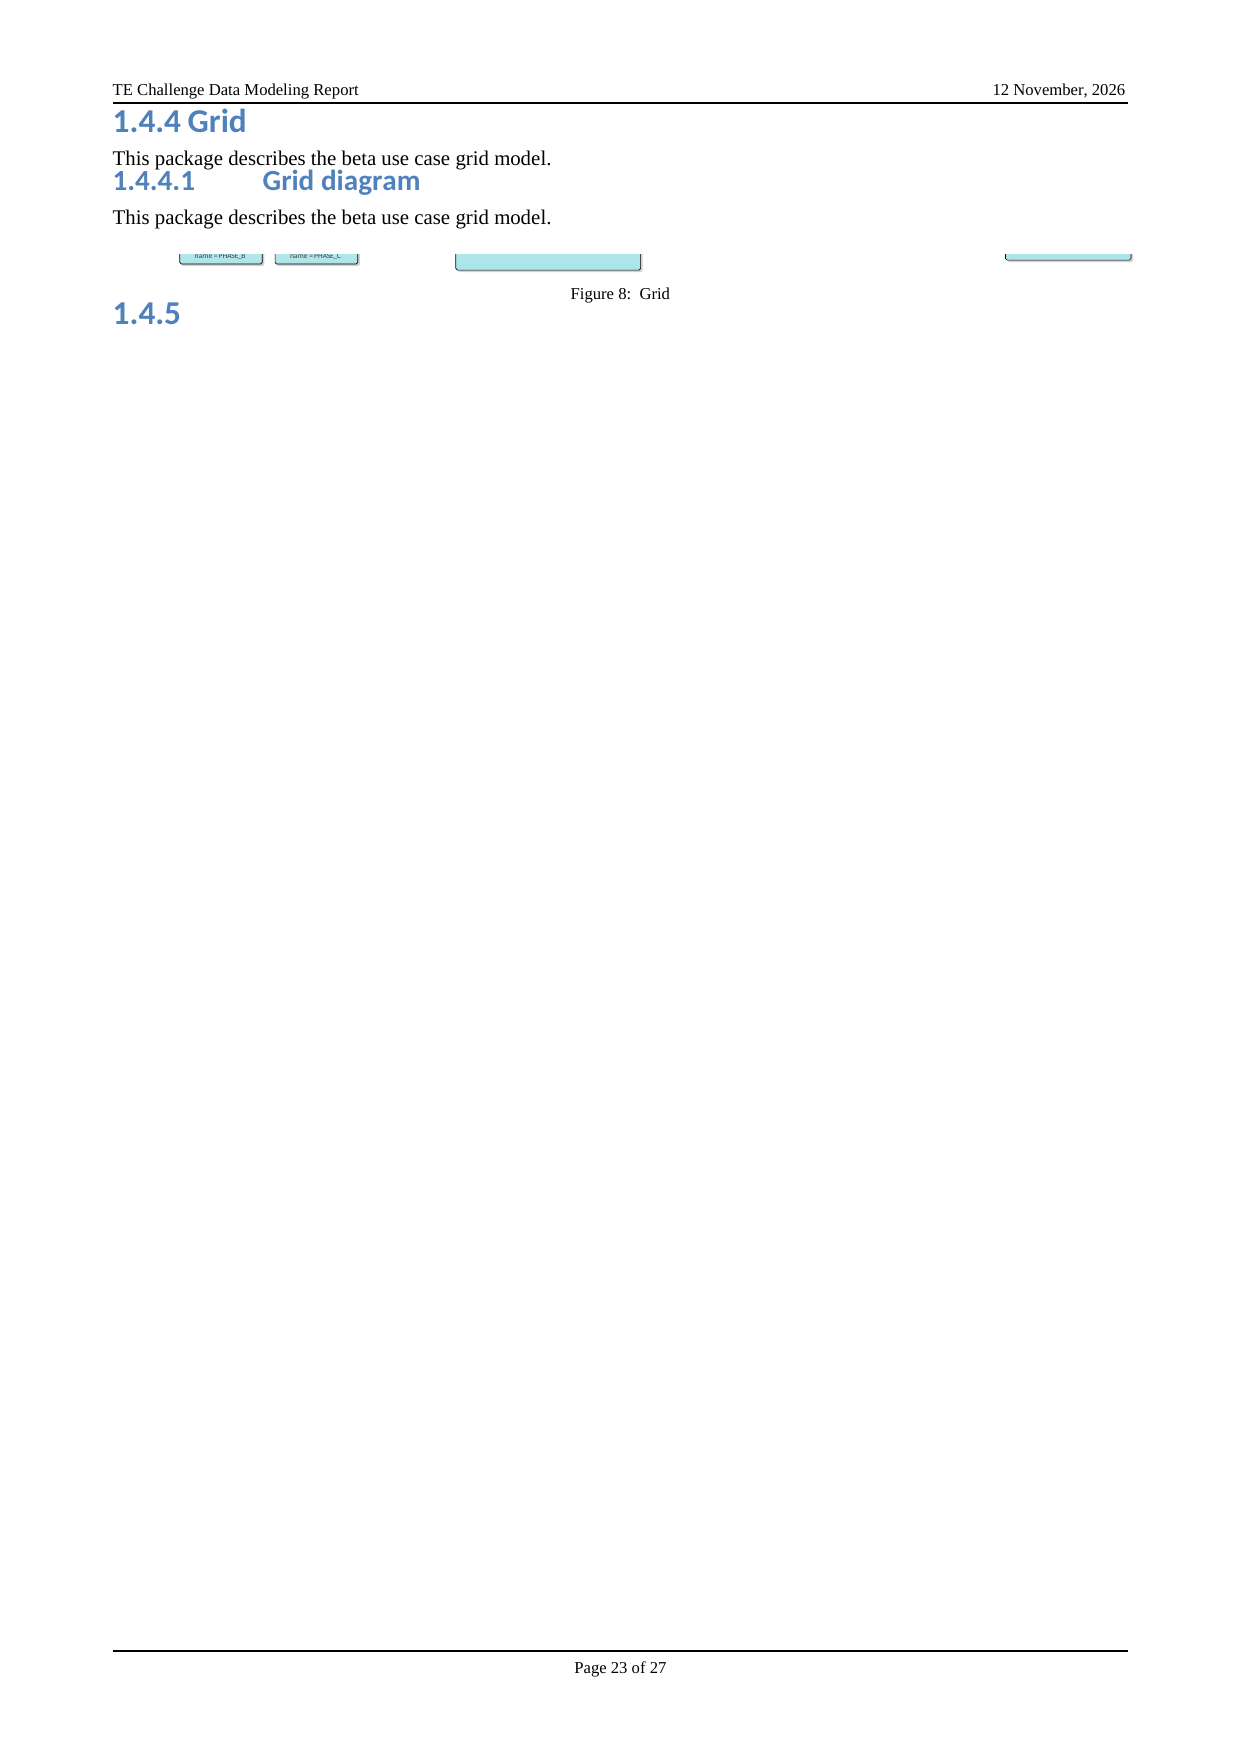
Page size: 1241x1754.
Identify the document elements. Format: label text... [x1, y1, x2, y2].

subtitle Grid diagram [112, 171, 1128, 196]
text This package describes the beta use case grid model. [112, 146, 1128, 171]
text Grid [112, 279, 1128, 304]
subtitle Grid [112, 112, 1128, 137]
text This package describes the beta use case grid model. [112, 204, 1128, 229]
